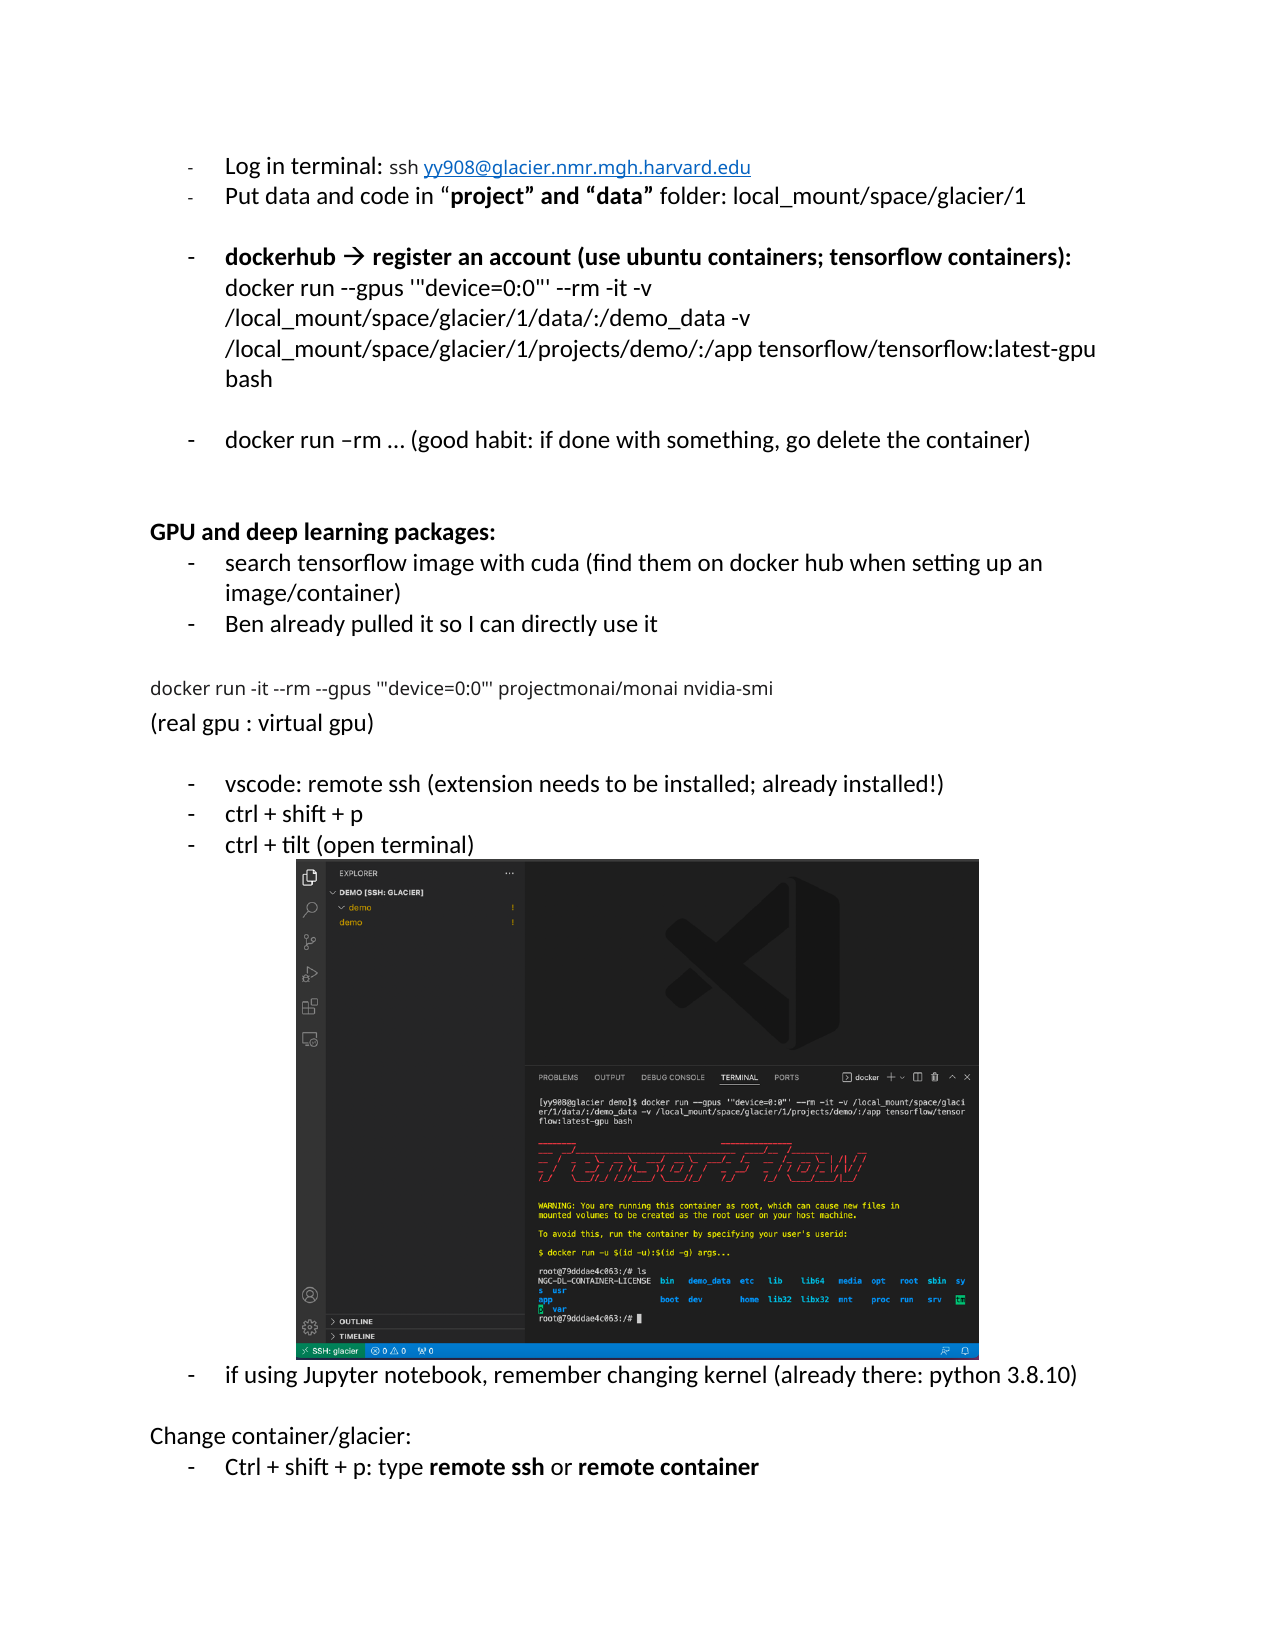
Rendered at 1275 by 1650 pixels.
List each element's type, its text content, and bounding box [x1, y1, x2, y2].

list docker run –rm … (good habit: if done with something, go delete the container) [187, 425, 1125, 455]
list ctrl + shift + p [187, 798, 1125, 829]
list dockerhub register an account (use ubuntu containers; tensorflow containers): docker run --gpus '"device=0:0"' --rm -it -v /local_mount/space/glacier/1/data/:/demo_data -v /local_mount/space/glacier/1/projects/demo/:/app tensorflow/tensorflow:latest-gpu bash [187, 242, 1125, 394]
list if using Jupyter notebook, remember changing kernel (already there: python 3.8.10) [187, 1359, 1125, 1390]
list Put data and code in “project” and “data” folder: local_mount/space/glacier/1 [187, 181, 1125, 211]
list Ctrl + shift + p: type remote ssh or remote container [187, 1451, 1125, 1481]
list Log in terminal: ssh yy908@glacier.nmr.mgh.harvard.edu [187, 150, 1125, 181]
text GPU and deep learning packages: [150, 516, 1125, 547]
list search tensorflow image with cuda (find them on docker hub when setting up an image/container) [187, 547, 1125, 608]
text Change container/glacier: [150, 1420, 1125, 1451]
text docker run -it --rm --gpus '"device=0:0"' projectmonai/monai nvidia-smi [150, 675, 1125, 701]
text (real gpu : virtual gpu) [150, 707, 1125, 737]
list ctrl + tilt (open terminal) [187, 829, 1125, 859]
list vscode: remote ssh (extension needs to be installed; already installed!) [187, 768, 1125, 798]
list Ben already pulled it so I can directly use it [187, 608, 1125, 638]
picture [296, 859, 979, 1360]
